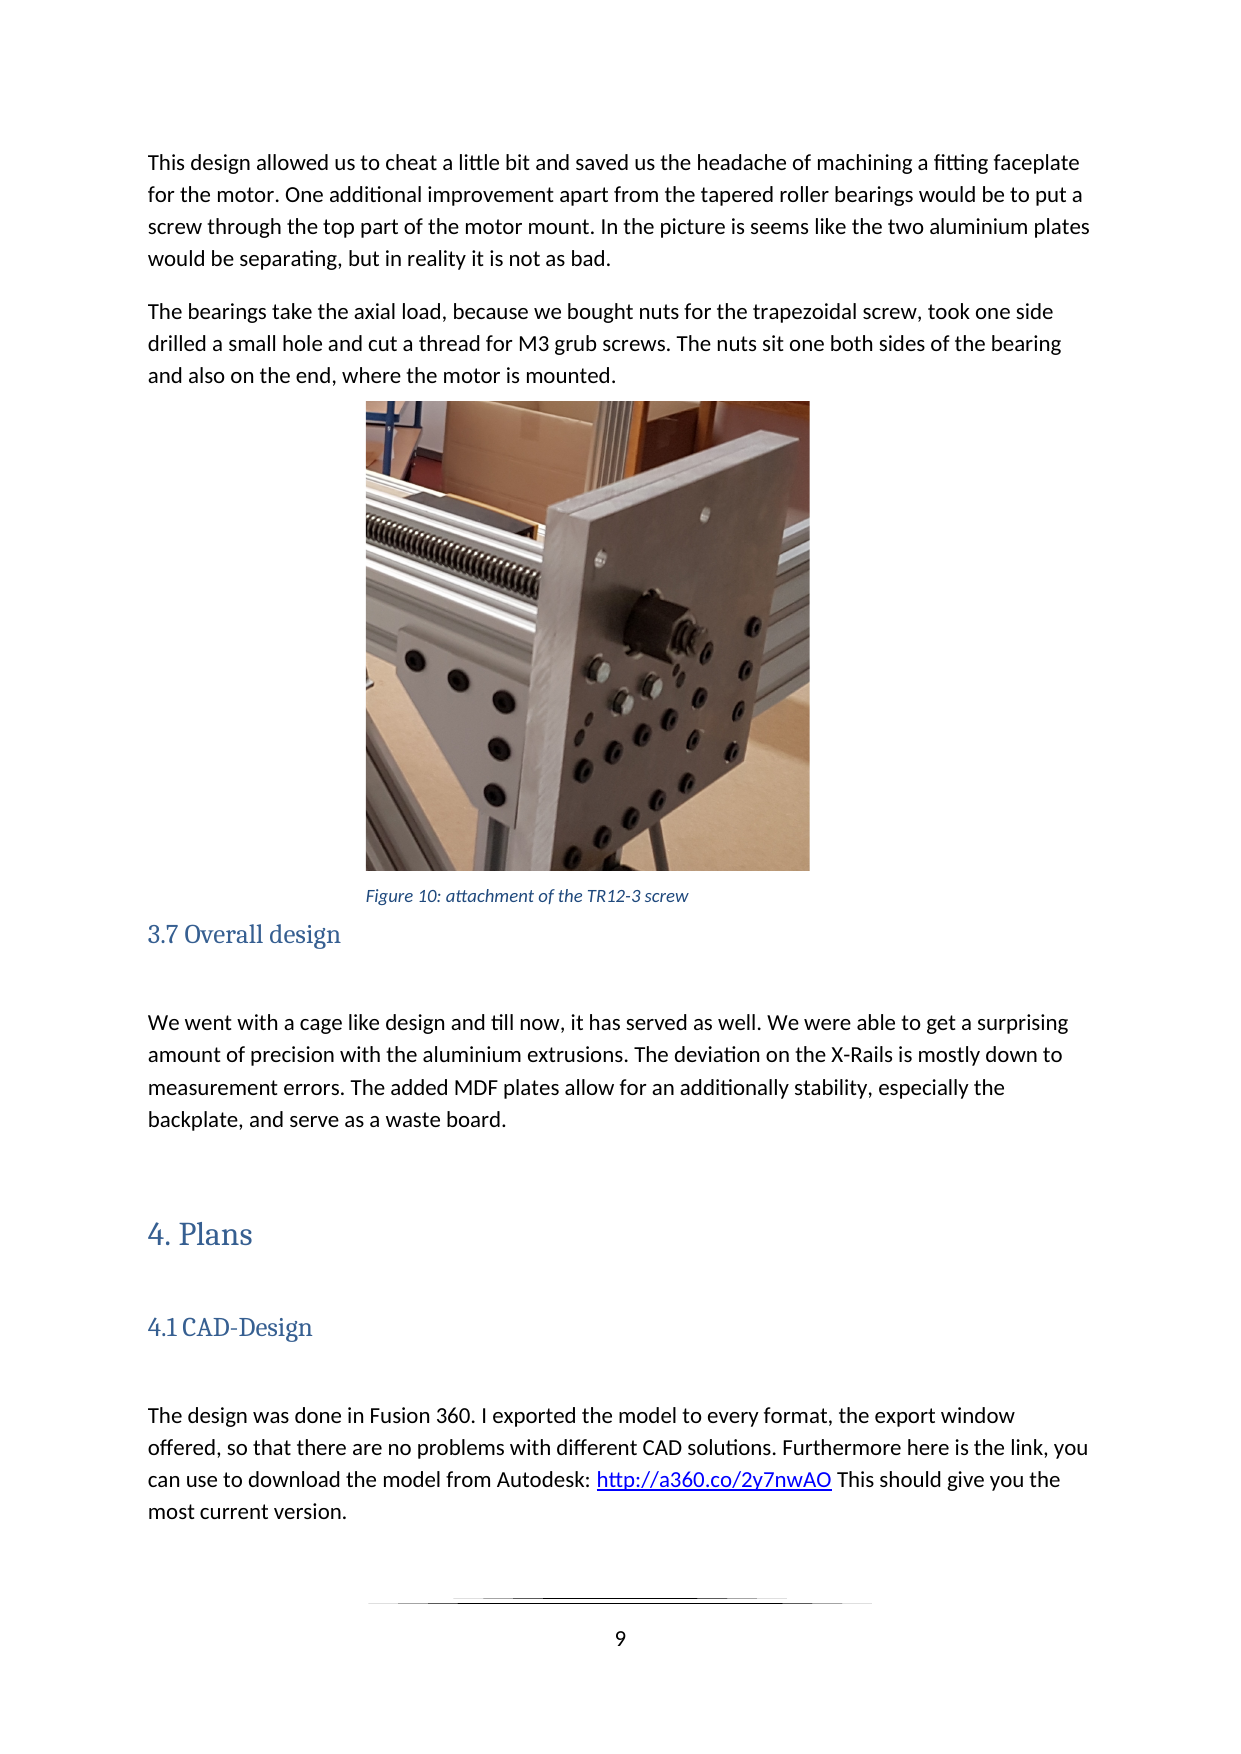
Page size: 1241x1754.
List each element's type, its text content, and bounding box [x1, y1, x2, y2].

text The bearings take the axial load, because we bought nuts for the trapezoidal screw, took one side drilled a small hole and cut a thread for M3 grub screws. The nuts sit one both sides of the bearing and also on the end, where the motor is mounted. [148, 297, 1093, 389]
text The design was done in Fusion 360. I exported the model to every format, the export window offered, so that there are no problems with different CAD solutions. Furthermore here is the link, you can use to download the model from Autodesk: http://a360.co/2y7nwAO This should give you the most current version. [148, 1401, 1093, 1526]
subtitle 4. Plans [148, 1215, 1093, 1253]
text This design allowed us to cheat a little bit and saved us the headache of machining a fitting faceplate for the motor. One additional improvement apart from the tapered roller bearings would be to put a screw through the top part of the motor mount. In the picture is seems like the two aluminium plates would be separating, but in reality it is not as bad. [148, 148, 1093, 272]
subtitle 4.1 CAD-Design [148, 1312, 1093, 1343]
text We went with a cage like design and till now, it has served as well. We were able to get a surprising amount of precision with the aluminium extrusions. The deviation on the X-Rails is mostly down to measurement errors. The added MDF plates allow for an additionally stability, especially the backplate, and serve as a waste board. [148, 1008, 1093, 1133]
picture [365, 401, 809, 869]
subtitle 3.7 Overall design [148, 919, 1093, 951]
